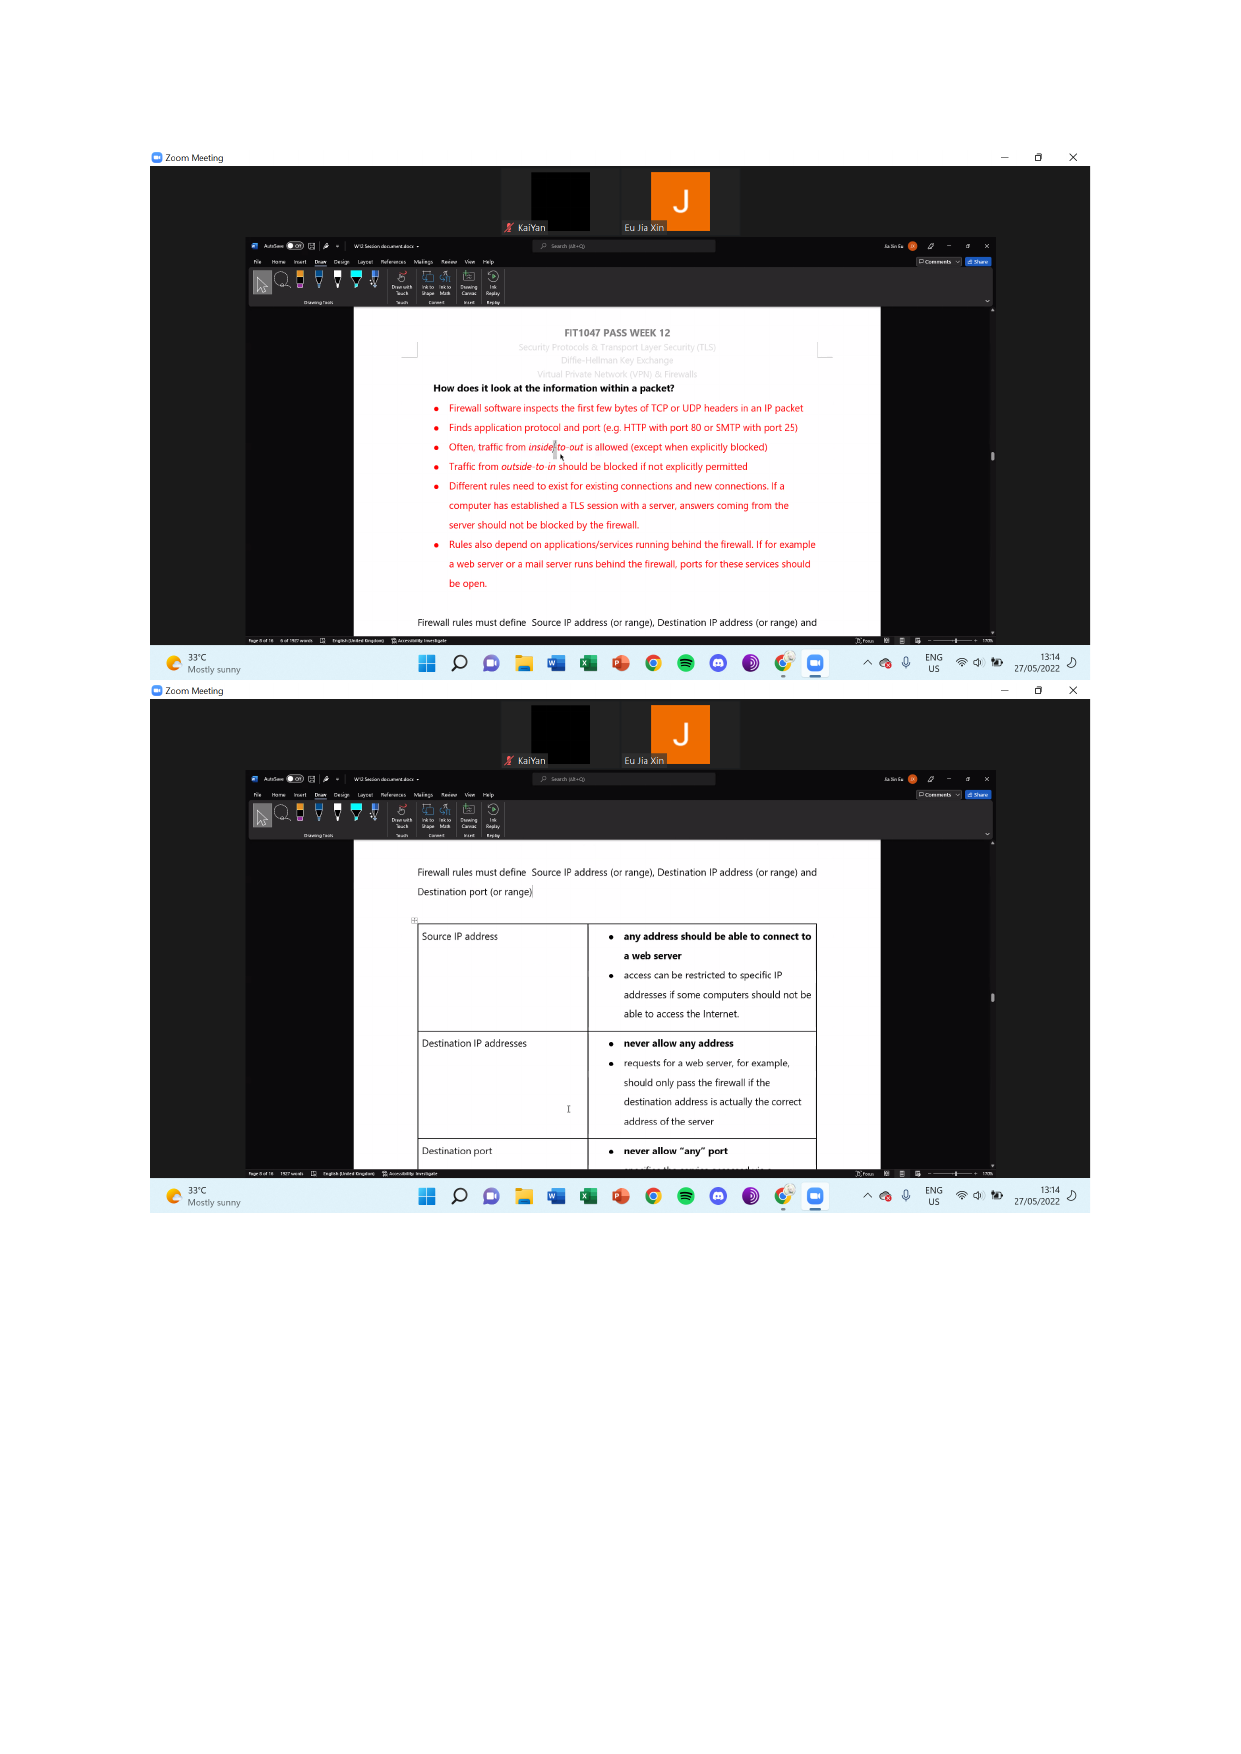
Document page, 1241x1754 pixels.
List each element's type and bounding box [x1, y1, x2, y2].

picture [150, 150, 1091, 680]
picture [150, 683, 1091, 1213]
